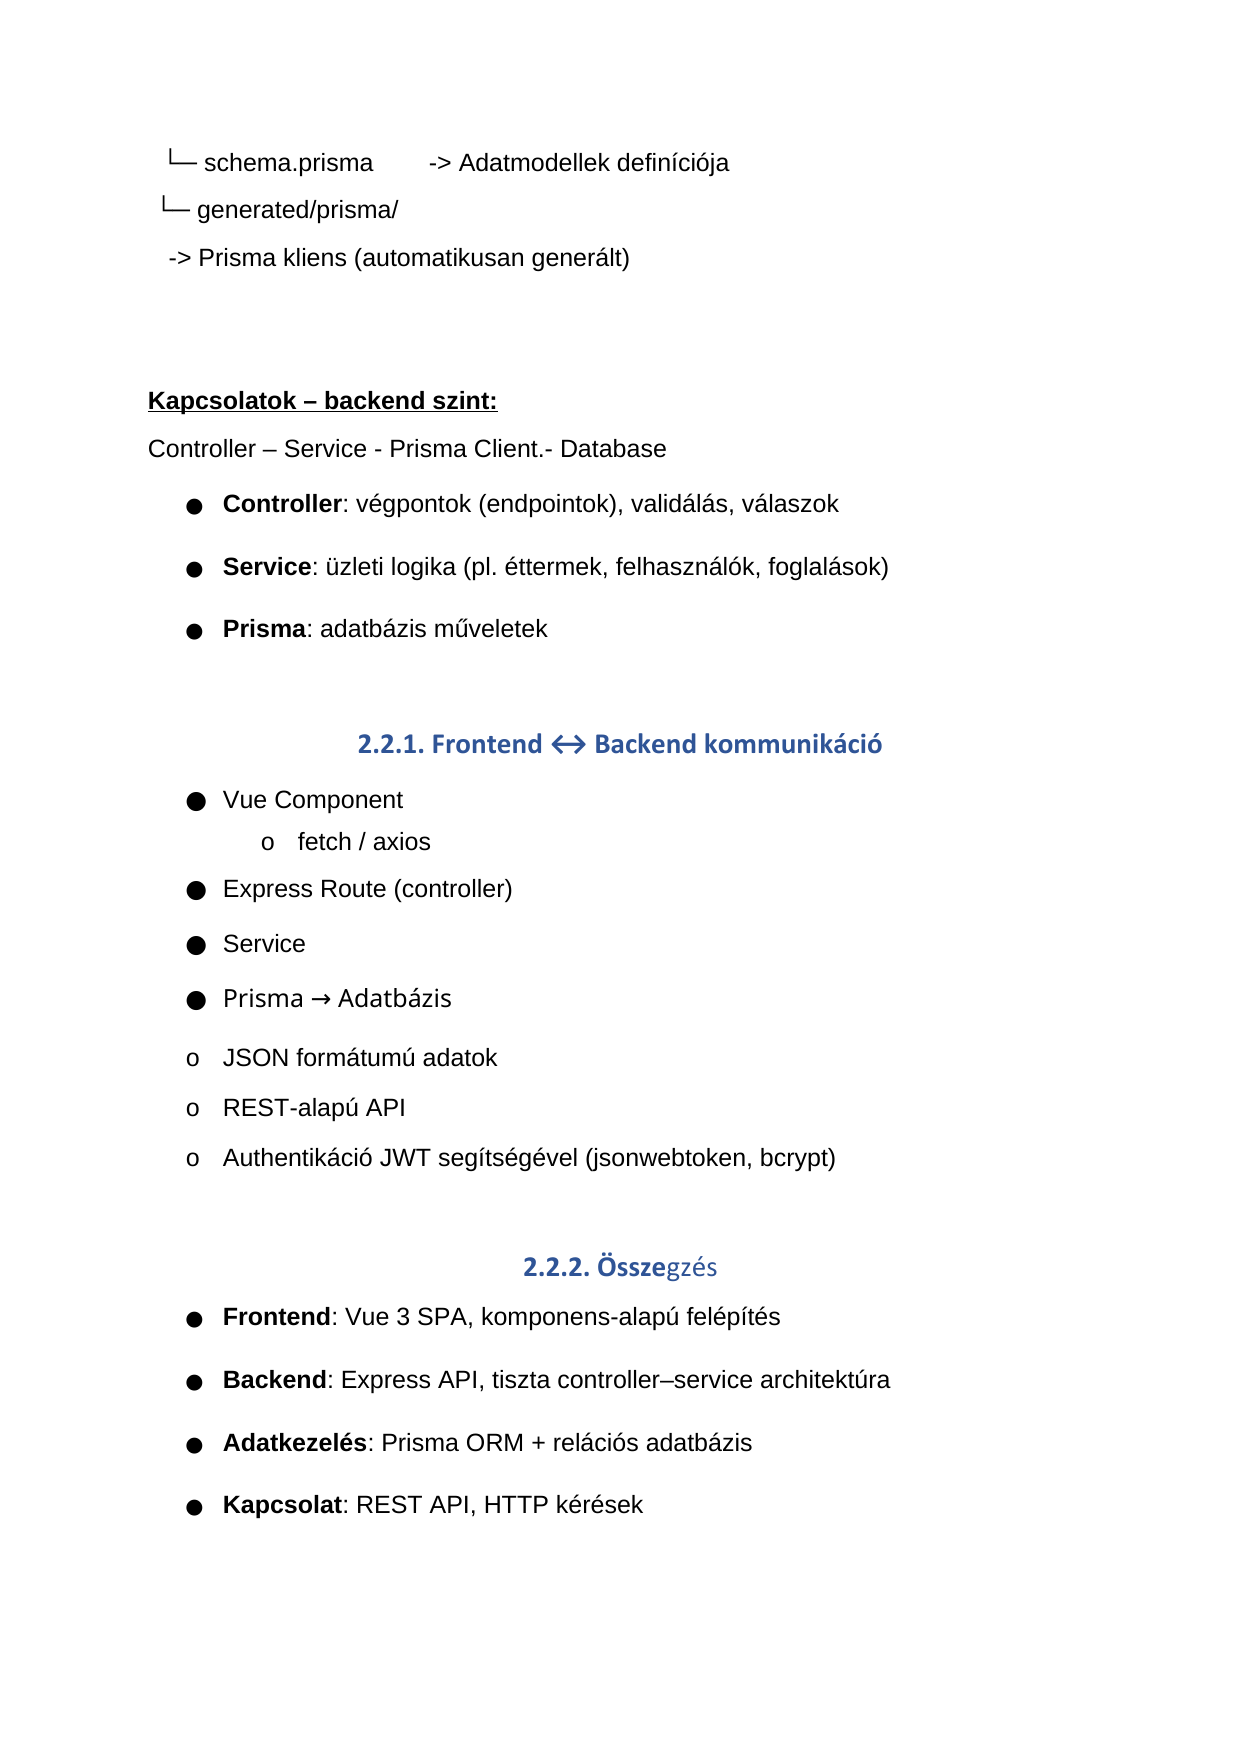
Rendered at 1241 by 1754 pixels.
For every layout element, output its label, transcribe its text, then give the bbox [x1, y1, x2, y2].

list Adatkezelés: Prisma ORM + relációs adatbázis [185, 1420, 1093, 1463]
list Controller: végpontok (endpointok), validálás, válaszok [185, 482, 1093, 524]
text └─ generated/prisma/ [148, 195, 1093, 224]
subtitle 2.2.1. Frontend ↔ Backend kommunikáció [148, 725, 1093, 760]
list Service: üzleti logika (pl. éttermek, felhasználók, foglalások) [185, 544, 1093, 587]
list JSON formátumú adatok [185, 1043, 1093, 1074]
text Controller – Service - Prisma Client.- Database [148, 434, 1093, 463]
list Authentikáció JWT segítségével (jsonwebtoken, bcrypt) [185, 1143, 1093, 1174]
list Express Route (controller) [185, 860, 1093, 911]
list Vue Component [185, 772, 1093, 823]
list Prisma → Adatbázis [185, 971, 1093, 1022]
subtitle 2.2.2. Összegzés [148, 1248, 1093, 1283]
list Prisma: adatbázis műveletek [185, 607, 1093, 650]
list Kapcsolat: REST API, HTTP kérések [185, 1483, 1093, 1526]
list REST-alapú API [185, 1093, 1093, 1124]
text -> Prisma kliens (automatikusan generált) [148, 243, 1093, 272]
list Backend: Express API, tiszta controller–service architektúra [185, 1357, 1093, 1400]
list Service [185, 916, 1093, 967]
list Frontend: Vue 3 SPA, komponens-alapú felépítés [185, 1295, 1093, 1337]
text └─ schema.prisma -> Adatmodellek definíciója [148, 148, 1093, 176]
list fetch / axios [260, 827, 1093, 858]
text Kapcsolatok – backend szint: [148, 386, 1093, 415]
